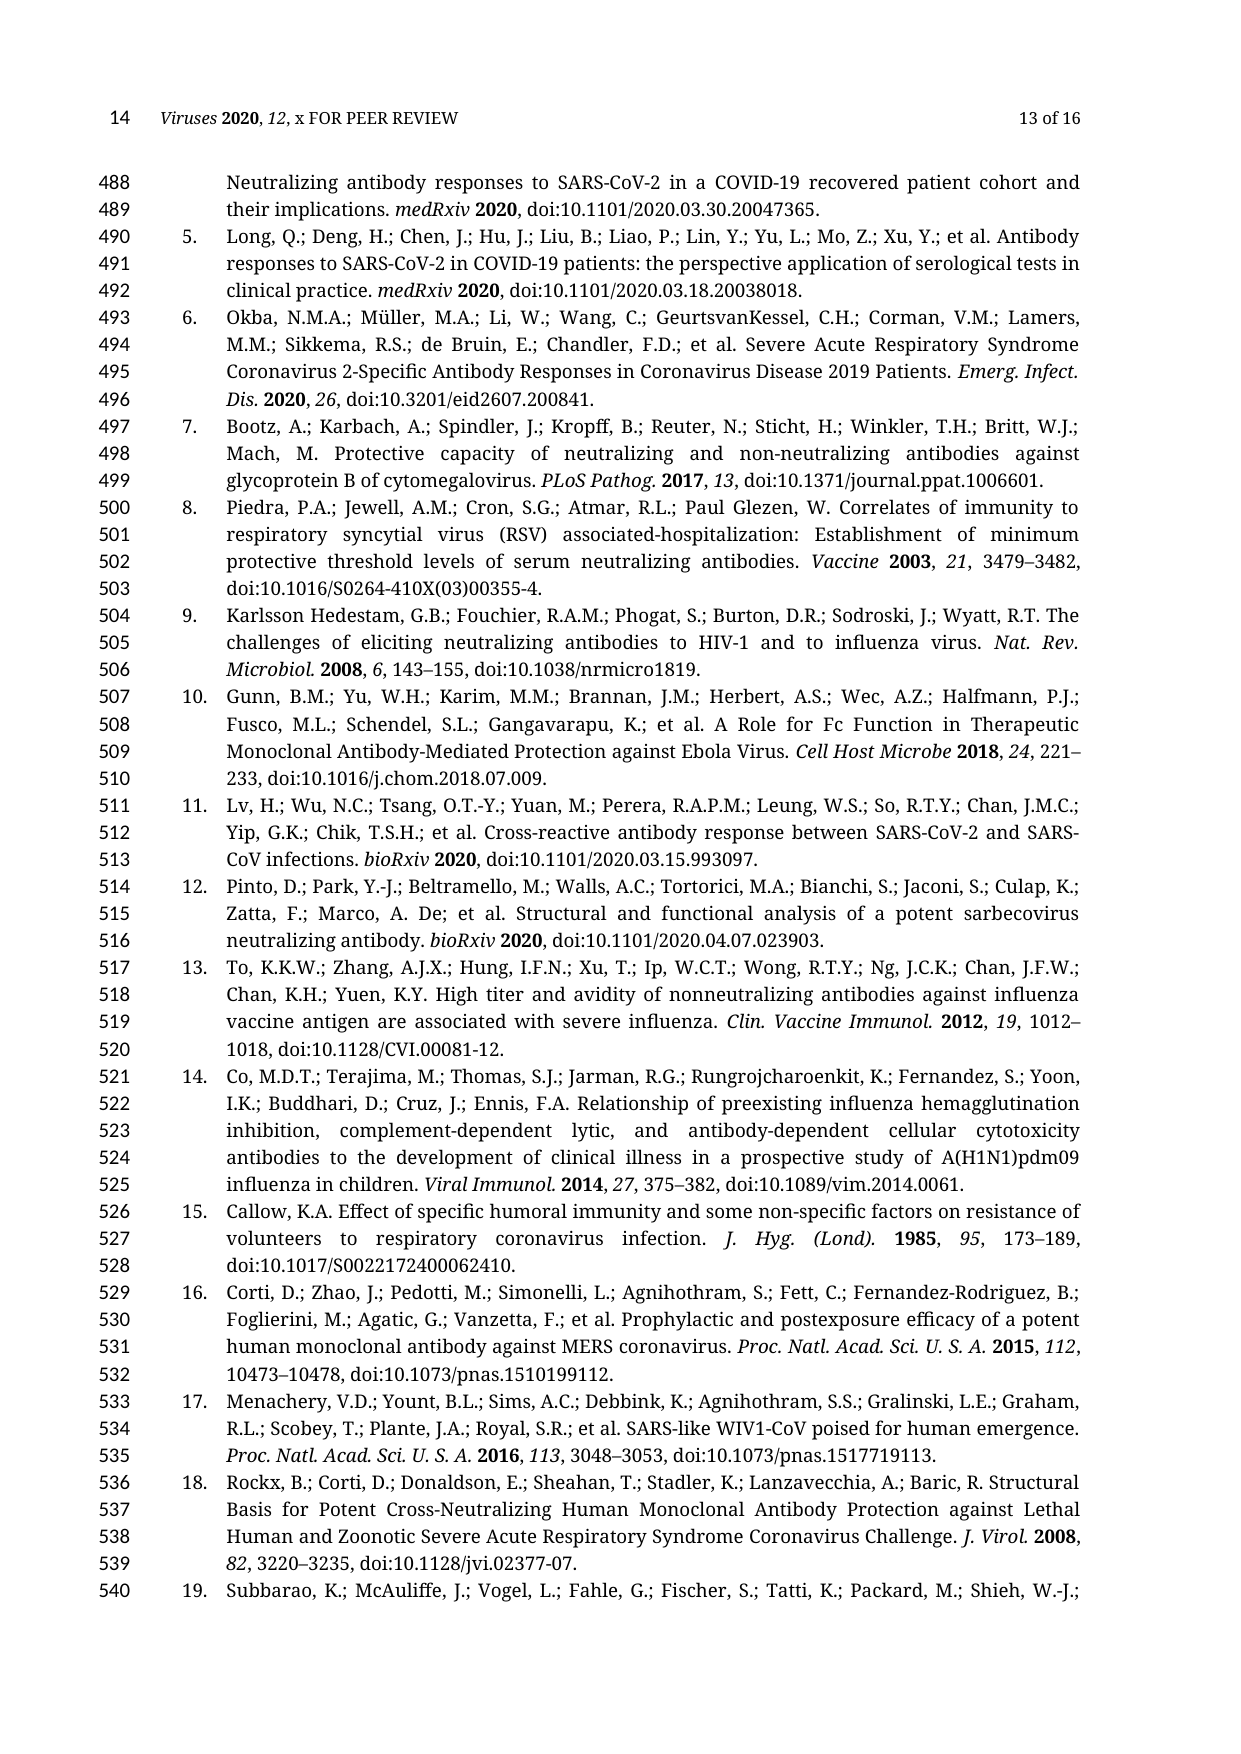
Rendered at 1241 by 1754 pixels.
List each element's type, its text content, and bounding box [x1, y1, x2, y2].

text 15. Callow, K.A. Effect of specific humoral immunity and some non-specific factors on resistance of volunteers to respiratory coronavirus infection. J. Hyg. (Lond). 1985, 95, 173–189, doi:10.1017/S0022172400062410. [182, 1197, 1081, 1278]
text 14. Co, M.D.T.; Terajima, M.; Thomas, S.J.; Jarman, R.G.; Rungrojcharoenkit, K.; Fernandez, S.; Yoon, I.K.; Buddhari, D.; Cruz, J.; Ennis, F.A. Relationship of preexisting influenza hemagglutination inhibition, complement-dependent lytic, and antibody-dependent cellular cytotoxicity antibodies to the development of clinical illness in a prospective study of A(H1N1)pdm09 influenza in children. Viral Immunol. 2014, 27, 375–382, doi:10.1089/vim.2014.0061. [182, 1061, 1081, 1197]
text 8. Piedra, P.A.; Jewell, A.M.; Cron, S.G.; Atmar, R.L.; Paul Glezen, W. Correlates of immunity to respiratory syncytial virus (RSV) associated-hospitalization: Establishment of minimum protective threshold levels of serum neutralizing antibodies. Vaccine 2003, 21, 3479–3482, doi:10.1016/S0264-410X(03)00355-4. [182, 493, 1081, 601]
text 7. Bootz, A.; Karbach, A.; Spindler, J.; Kropff, B.; Reuter, N.; Sticht, H.; Winkler, T.H.; Britt, W.J.; Mach, M. Protective capacity of neutralizing and non-neutralizing antibodies against glycoprotein B of cytomegalovirus. PLoS Pathog. 2017, 13, doi:10.1371/journal.ppat.1006601. [182, 411, 1081, 493]
text 10. Gunn, B.M.; Yu, W.H.; Karim, M.M.; Brannan, J.M.; Herbert, A.S.; Wec, A.Z.; Halfmann, P.J.; Fusco, M.L.; Schendel, S.L.; Gangavarapu, K.; et al. A Role for Fc Function in Therapeutic Monoclonal Antibody-Mediated Protection against Ebola Virus. Cell Host Microbe 2018, 24, 221–233, doi:10.1016/j.chom.2018.07.009. [182, 682, 1081, 791]
text 17. Menachery, V.D.; Yount, B.L.; Sims, A.C.; Debbink, K.; Agnihothram, S.S.; Gralinski, L.E.; Graham, R.L.; Scobey, T.; Plante, J.A.; Royal, S.R.; et al. SARS-like WIV1-CoV poised for human emergence. Proc. Natl. Acad. Sci. U. S. A. 2016, 113, 3048–3053, doi:10.1073/pnas.1517719113. [182, 1386, 1081, 1468]
text 13. To, K.K.W.; Zhang, A.J.X.; Hung, I.F.N.; Xu, T.; Ip, W.C.T.; Wong, R.T.Y.; Ng, J.C.K.; Chan, J.F.W.; Chan, K.H.; Yuen, K.Y. High titer and avidity of nonneutralizing antibodies against influenza vaccine antigen are associated with severe influenza. Clin. Vaccine Immunol. 2012, 19, 1012–1018, doi:10.1128/CVI.00081-12. [182, 953, 1081, 1061]
text 5. Long, Q.; Deng, H.; Chen, J.; Hu, J.; Liu, B.; Liao, P.; Lin, Y.; Yu, L.; Mo, Z.; Xu, Y.; et al. Antibody responses to SARS-CoV-2 in COVID-19 patients: the perspective application of serological tests in clinical practice. medRxiv 2020, doi:10.1101/2020.03.18.20038018. [182, 222, 1081, 303]
text 18. Rockx, B.; Corti, D.; Donaldson, E.; Sheahan, T.; Stadler, K.; Lanzavecchia, A.; Baric, R. Structural Basis for Potent Cross-Neutralizing Human Monoclonal Antibody Protection against Lethal Human and Zoonotic Severe Acute Respiratory Syndrome Coronavirus Challenge. J. Virol. 2008, 82, 3220–3235, doi:10.1128/jvi.02377-07. [182, 1468, 1081, 1576]
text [182, 1576, 1081, 1603]
text 16. Corti, D.; Zhao, J.; Pedotti, M.; Simonelli, L.; Agnihothram, S.; Fett, C.; Fernandez-Rodriguez, B.; Foglierini, M.; Agatic, G.; Vanzetta, F.; et al. Prophylactic and postexposure efficacy of a potent human monoclonal antibody against MERS coronavirus. Proc. Natl. Acad. Sci. U. S. A. 2015, 112, 10473–10478, doi:10.1073/pnas.1510199112. [182, 1278, 1081, 1386]
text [182, 168, 1081, 222]
text 11. Lv, H.; Wu, N.C.; Tsang, O.T.-Y.; Yuan, M.; Perera, R.A.P.M.; Leung, W.S.; So, R.T.Y.; Chan, J.M.C.; Yip, G.K.; Chik, T.S.H.; et al. Cross-reactive antibody response between SARS-CoV-2 and SARS-CoV infections. bioRxiv 2020, doi:10.1101/2020.03.15.993097. [182, 791, 1081, 872]
text 6. Okba, N.M.A.; Müller, M.A.; Li, W.; Wang, C.; GeurtsvanKessel, C.H.; Corman, V.M.; Lamers, M.M.; Sikkema, R.S.; de Bruin, E.; Chandler, F.D.; et al. Severe Acute Respiratory Syndrome Coronavirus 2-Specific Antibody Responses in Coronavirus Disease 2019 Patients. Emerg. Infect. Dis. 2020, 26, doi:10.3201/eid2607.200841. [182, 303, 1081, 411]
text 12. Pinto, D.; Park, Y.-J.; Beltramello, M.; Walls, A.C.; Tortorici, M.A.; Bianchi, S.; Jaconi, S.; Culap, K.; Zatta, F.; Marco, A. De; et al. Structural and functional analysis of a potent sarbecovirus neutralizing antibody. bioRxiv 2020, doi:10.1101/2020.04.07.023903. [182, 872, 1081, 953]
text 9. Karlsson Hedestam, G.B.; Fouchier, R.A.M.; Phogat, S.; Burton, D.R.; Sodroski, J.; Wyatt, R.T. The challenges of eliciting neutralizing antibodies to HIV-1 and to influenza virus. Nat. Rev. Microbiol. 2008, 6, 143–155, doi:10.1038/nrmicro1819. [182, 601, 1081, 682]
